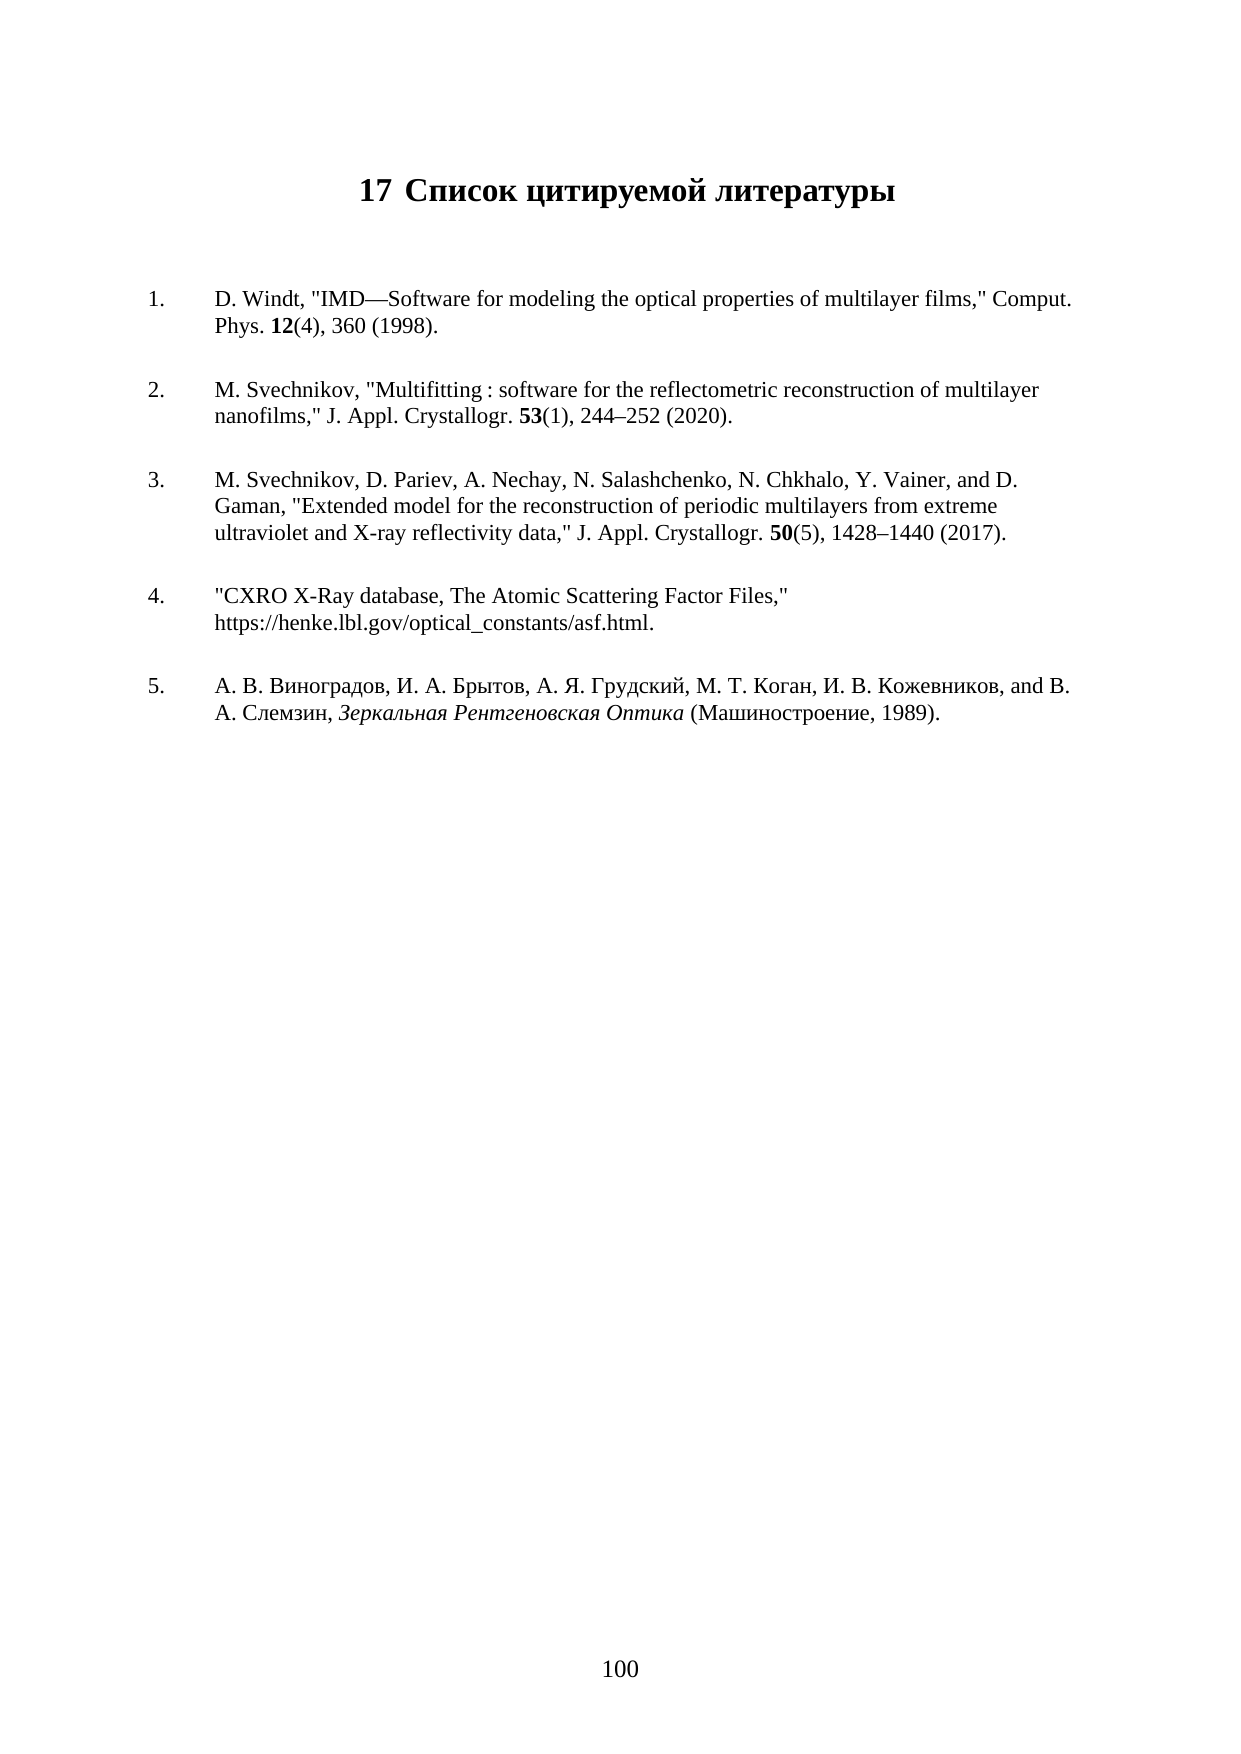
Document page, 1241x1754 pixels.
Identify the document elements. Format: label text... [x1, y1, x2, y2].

text 4. "CXRO X-Ray database, The Atomic Scattering Factor Files," https://henke.lbl.gov/optical_constants/asf.html. [148, 582, 1093, 635]
text 5. А. В. Виноградов, И. А. Брытов, А. Я. Грудский, М. Т. Коган, И. В. Кожевников, and В. А. Слемзин, Зеркальная Рентгеновская Оптика (Машиностроение, 1989). [148, 673, 1093, 725]
subtitle Список цитируемой литературы [178, 170, 1093, 209]
text 3. M. Svechnikov, D. Pariev, A. Nechay, N. Salashchenko, N. Chkhalo, Y. Vainer, and D. Gaman, "Extended model for the reconstruction of periodic multilayers from extreme ultraviolet and X-ray reflectivity data," J. Appl. Crystallogr. 50(5), 1428–1440 (2017). [148, 466, 1093, 545]
text 1. D. Windt, "IMD—Software for modeling the optical properties of multilayer films," Comput. Phys. 12(4), 360 (1998). [148, 285, 1093, 338]
text 2. M. Svechnikov, "Multifitting : software for the reflectometric reconstruction of multilayer nanofilms," J. Appl. Crystallogr. 53(1), 244–252 (2020). [148, 376, 1093, 428]
